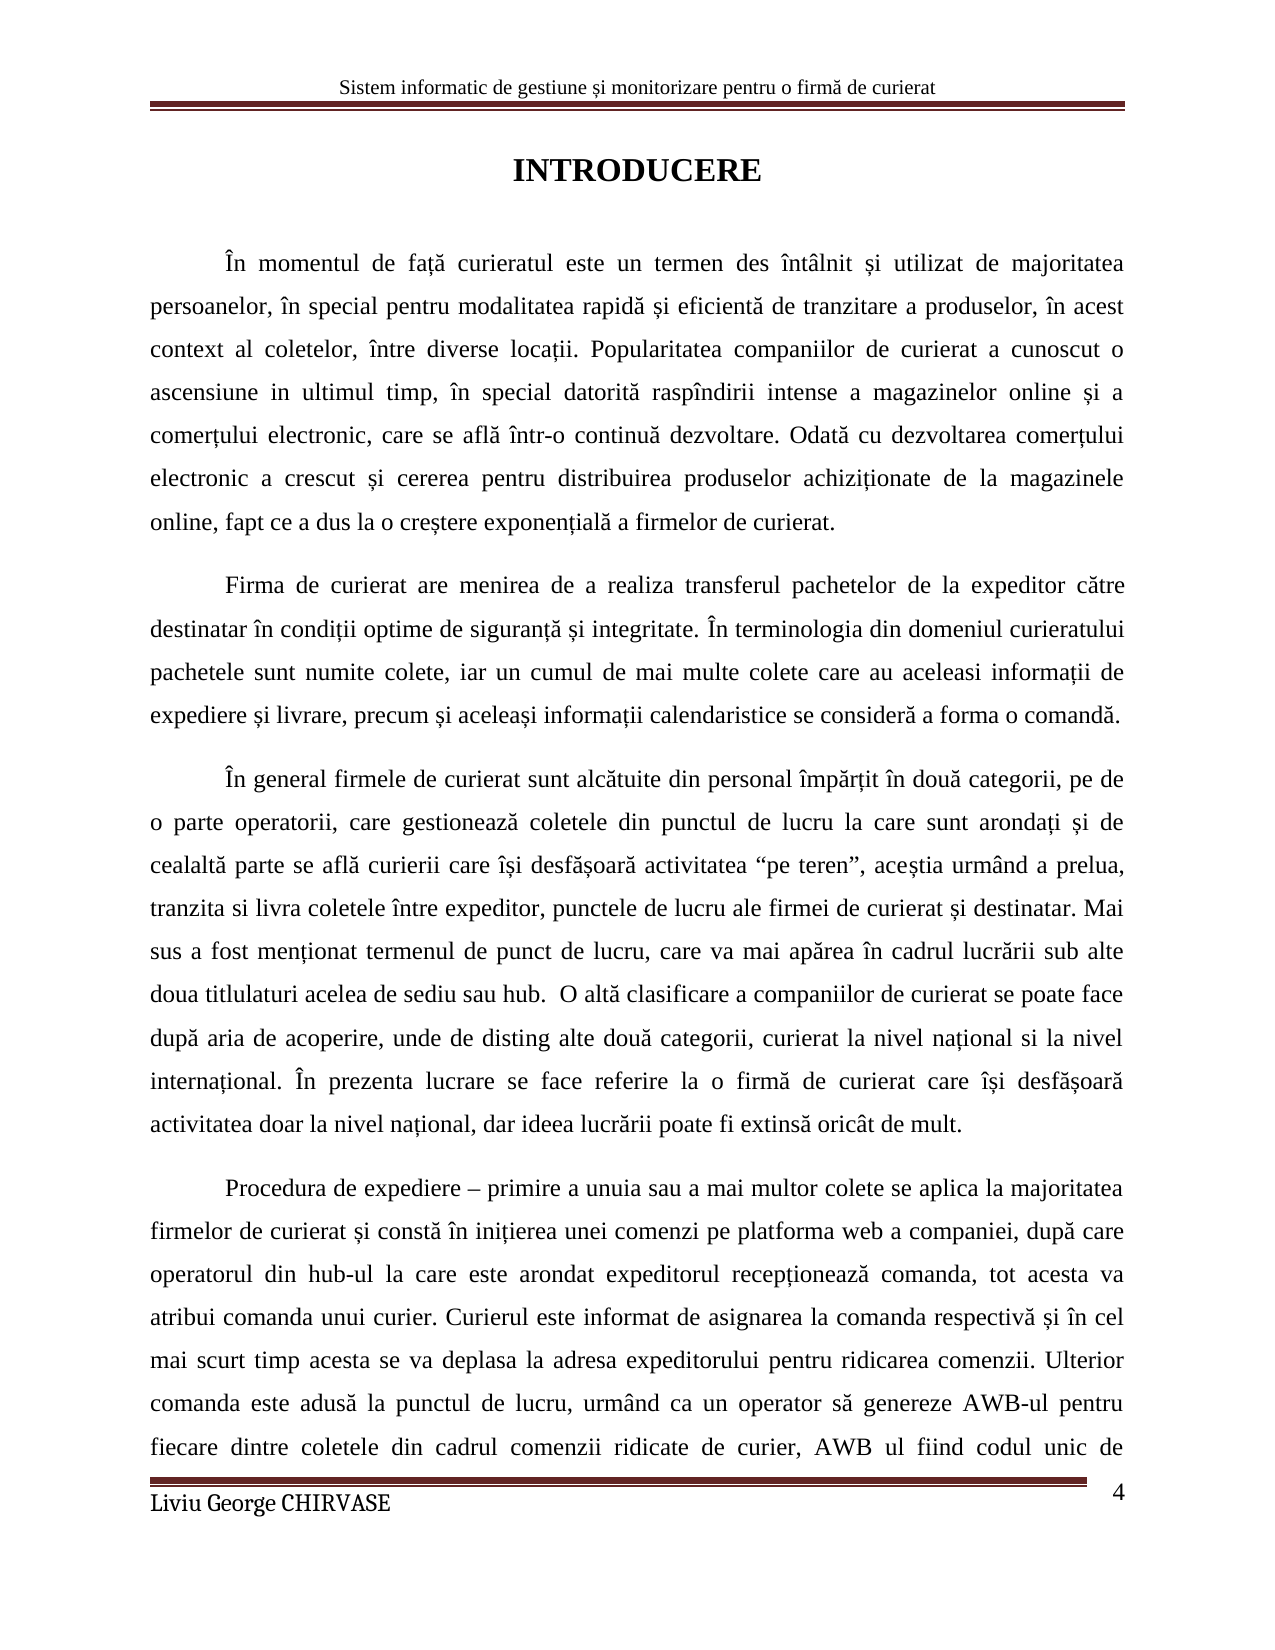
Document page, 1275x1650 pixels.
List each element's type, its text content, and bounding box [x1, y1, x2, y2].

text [150, 1173, 1125, 1460]
text Firma de curierat are menirea de a realiza transferul pachetelor de la expeditor către destinatar în condiții optime de siguranță și integritate. În terminologia din domeniul curieratului pachetele sunt numite colete, iar un cumul de mai multe colete care au aceleasi informații de expediere și livrare, precum și aceleași informații calendaristice se consideră a forma o comandă. [150, 571, 1125, 729]
text În general firmele de curierat sunt alcătuite din personal împărțit în două categorii, pe de o parte operatorii, care gestionează coletele din punctul de lucru la care sunt arondați și de cealaltă parte se află curierii care își desfășoară activitatea “pe teren”, aceștia urmând a prelua, tranzita si livra coletele între expeditor, punctele de lucru ale firmei de curierat și destinatar. Mai sus a fost menționat termenul de punct de lucru, care va mai apărea în cadrul lucrării sub alte doua titlulaturi acelea de sediu sau hub. O altă clasificare a companiilor de curierat se poate face după aria de acoperire, unde de disting alte două categorii, curierat la nivel național si la nivel internațional. În prezenta lucrare se face referire la o firmă de curierat care își desfășoară activitatea doar la nivel național, dar ideea lucrării poate fi extinsă oricât de mult. [150, 764, 1125, 1138]
text În momentul de față curieratul este un termen des întâlnit și utilizat de majoritatea persoanelor, în special pentru modalitatea rapidă și eficientă de tranzitare a produselor, în acest context al coletelor, între diverse locații. Popularitatea companiilor de curierat a cunoscut o ascensiune in ultimul timp, în special datorită raspîndirii intense a magazinelor online și a comerțului electronic, care se află într-o continuă dezvoltare. Odată cu dezvoltarea comerțului electronic a crescut și cererea pentru distribuirea produselor achiziționate de la magazinele online, fapt ce a dus la o creștere exponențială a firmelor de curierat. [150, 248, 1125, 535]
subtitle INTRODUCERE [150, 150, 1125, 188]
